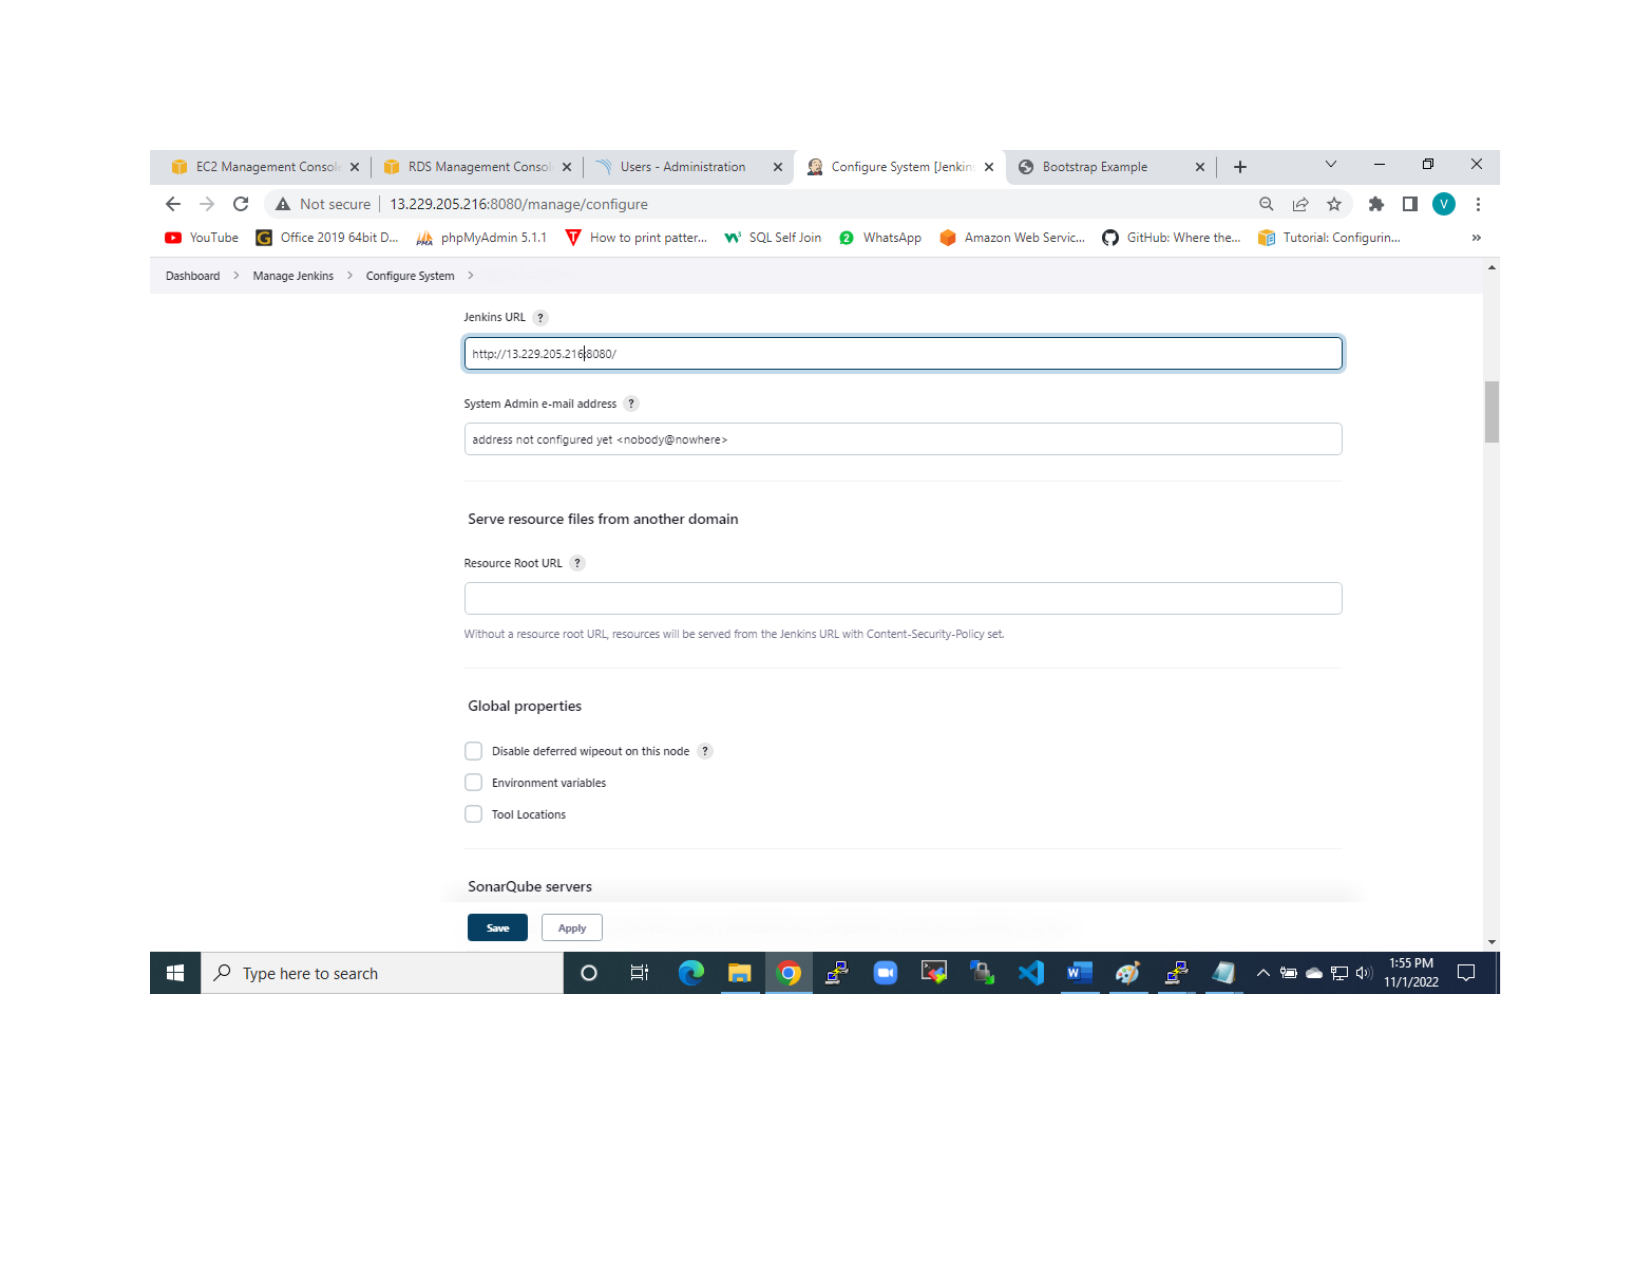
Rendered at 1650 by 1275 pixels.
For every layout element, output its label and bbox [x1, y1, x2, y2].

picture [150, 150, 1500, 994]
